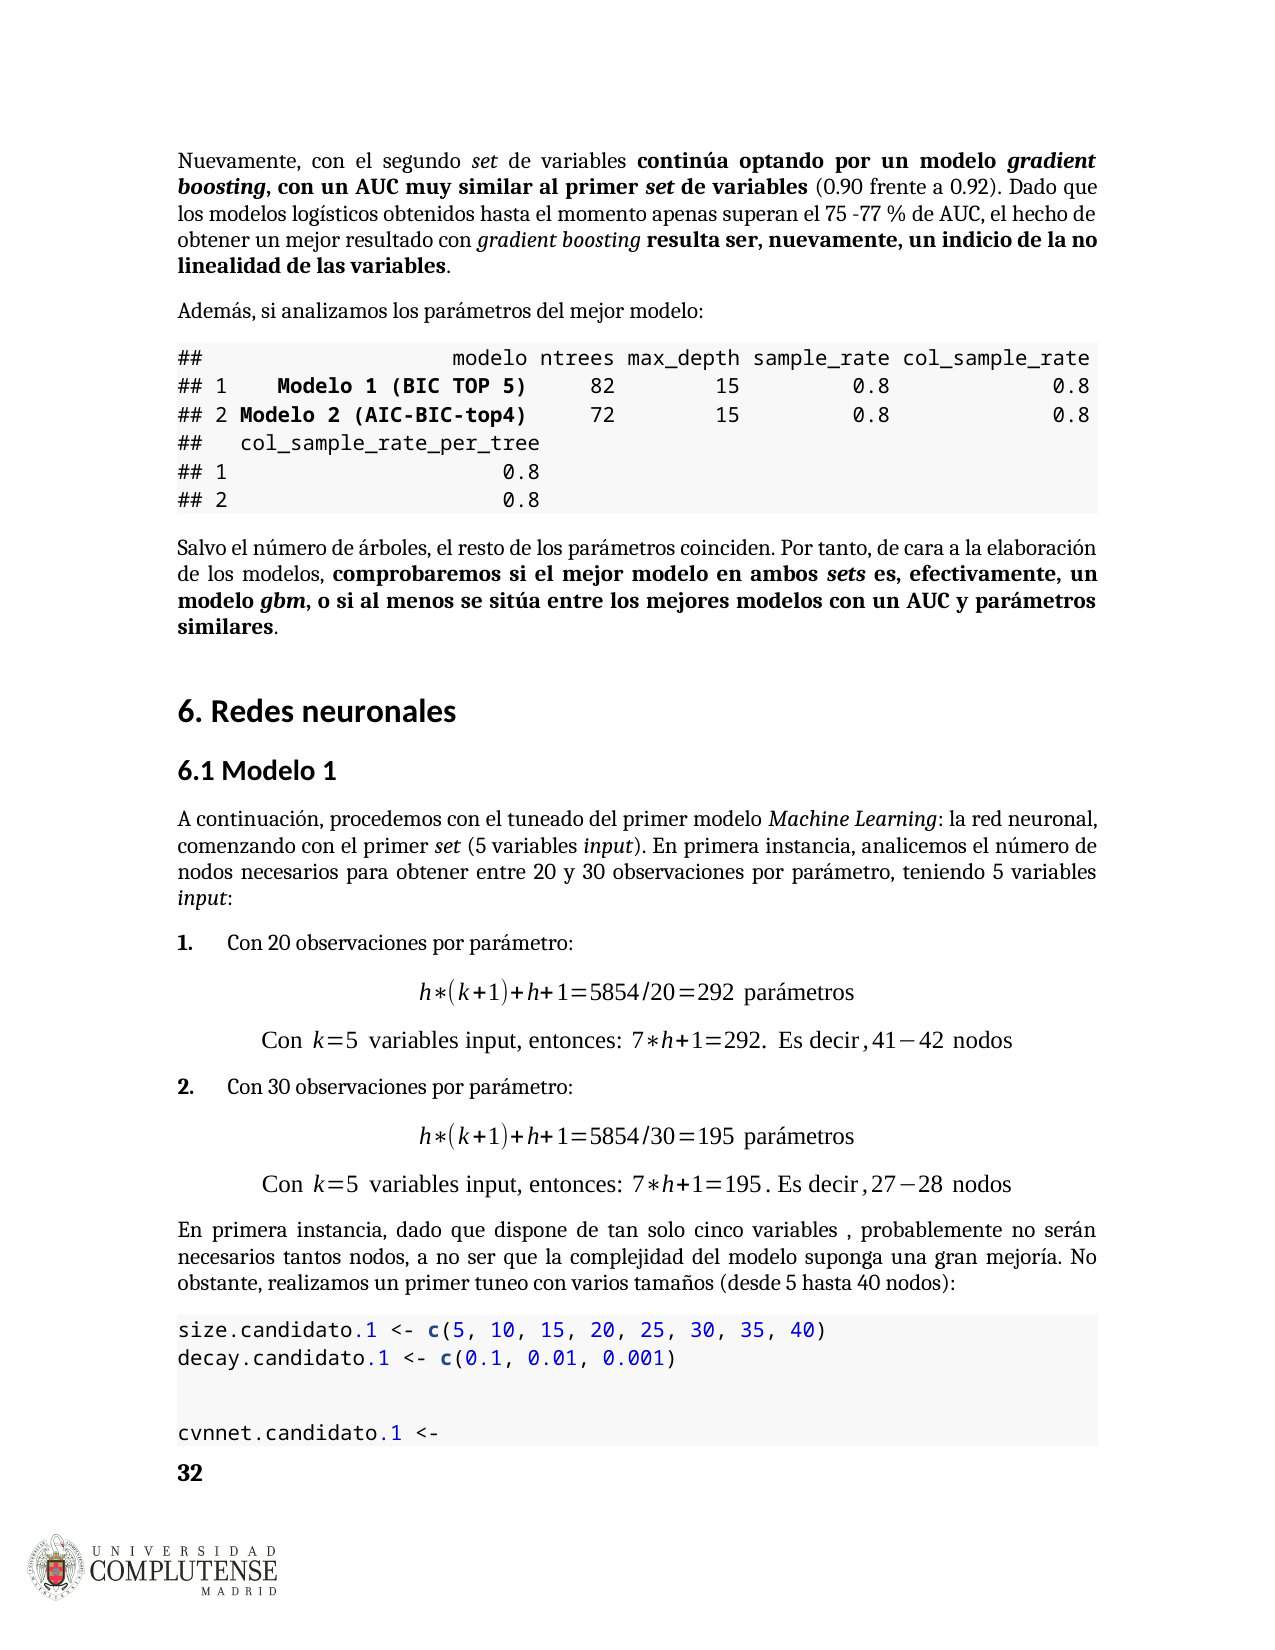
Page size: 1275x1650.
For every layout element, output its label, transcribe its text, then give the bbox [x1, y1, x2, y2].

subtitle 6.1 Modelo 1 [177, 752, 1098, 787]
text Salvo el número de árboles, el resto de los parámetros coinciden. Por tanto, de cara a la elaboración de los modelos, comprobaremos si el mejor modelo en ambos sets es, efectivamente, un modelo gbm, o si al menos se sitúa entre los mejores modelos con un AUC y parámetros similares. [177, 535, 1098, 640]
text En primera instancia, dado que dispone de tan solo cinco variables , probablemente no serán necesarios tantos nodos, a no ser que la complejidad del modelo suponga una gran mejoría. No obstante, realizamos un primer tuneo con varios tamaños (desde 5 hasta 40 nodos): [177, 1217, 1098, 1296]
list Con 20 observaciones por parámetro: [177, 930, 1098, 957]
subtitle 6. Redes neuronales [177, 690, 1098, 731]
list Con 30 observaciones por parámetro: [177, 1074, 1098, 1100]
text size.candidato.1 <- c(5, 10, 15, 20, 25, 30, 35, 40) decay.candidato.1 <- c(0.1, 0.01, 0.001) [677, 1315, 1098, 1372]
text ## modelo ntrees max_depth sample_rate col_sample_rate ## 1 Modelo 1 (BIC TOP 5) 82 15 0.8 0.8 ## 2 Modelo 2 (AIC-BIC-top4) 72 15 0.8 0.8 ## col_sample_rate_per_tree ## 1 0.8 ## 2 0.8 [177, 343, 1098, 514]
text Además, si analizamos los parámetros del mejor modelo: [177, 298, 1098, 324]
text A continuación, procedemos con el tuneado del primer modelo Machine Learning: la red neuronal, comenzando con el primer set (5 variables input). En primera instancia, analicemos el número de nodos necesarios para obtener entre 20 y 30 observaciones por parámetro, teniendo 5 variables input: [177, 806, 1098, 911]
picture [24, 1496, 280, 1640]
text Nuevamente, con el segundo set de variables continúa optando por un modelo gradient boosting, con un AUC muy similar al primer set de variables (0.90 frente a 0.92). Dado que los modelos logísticos obtenidos hasta el momento apenas superan el 75 -77 % de AUC, el hecho de obtener un mejor resultado con gradient boosting resulta ser, nuevamente, un indicio de la no linealidad de las variables. [177, 148, 1098, 279]
